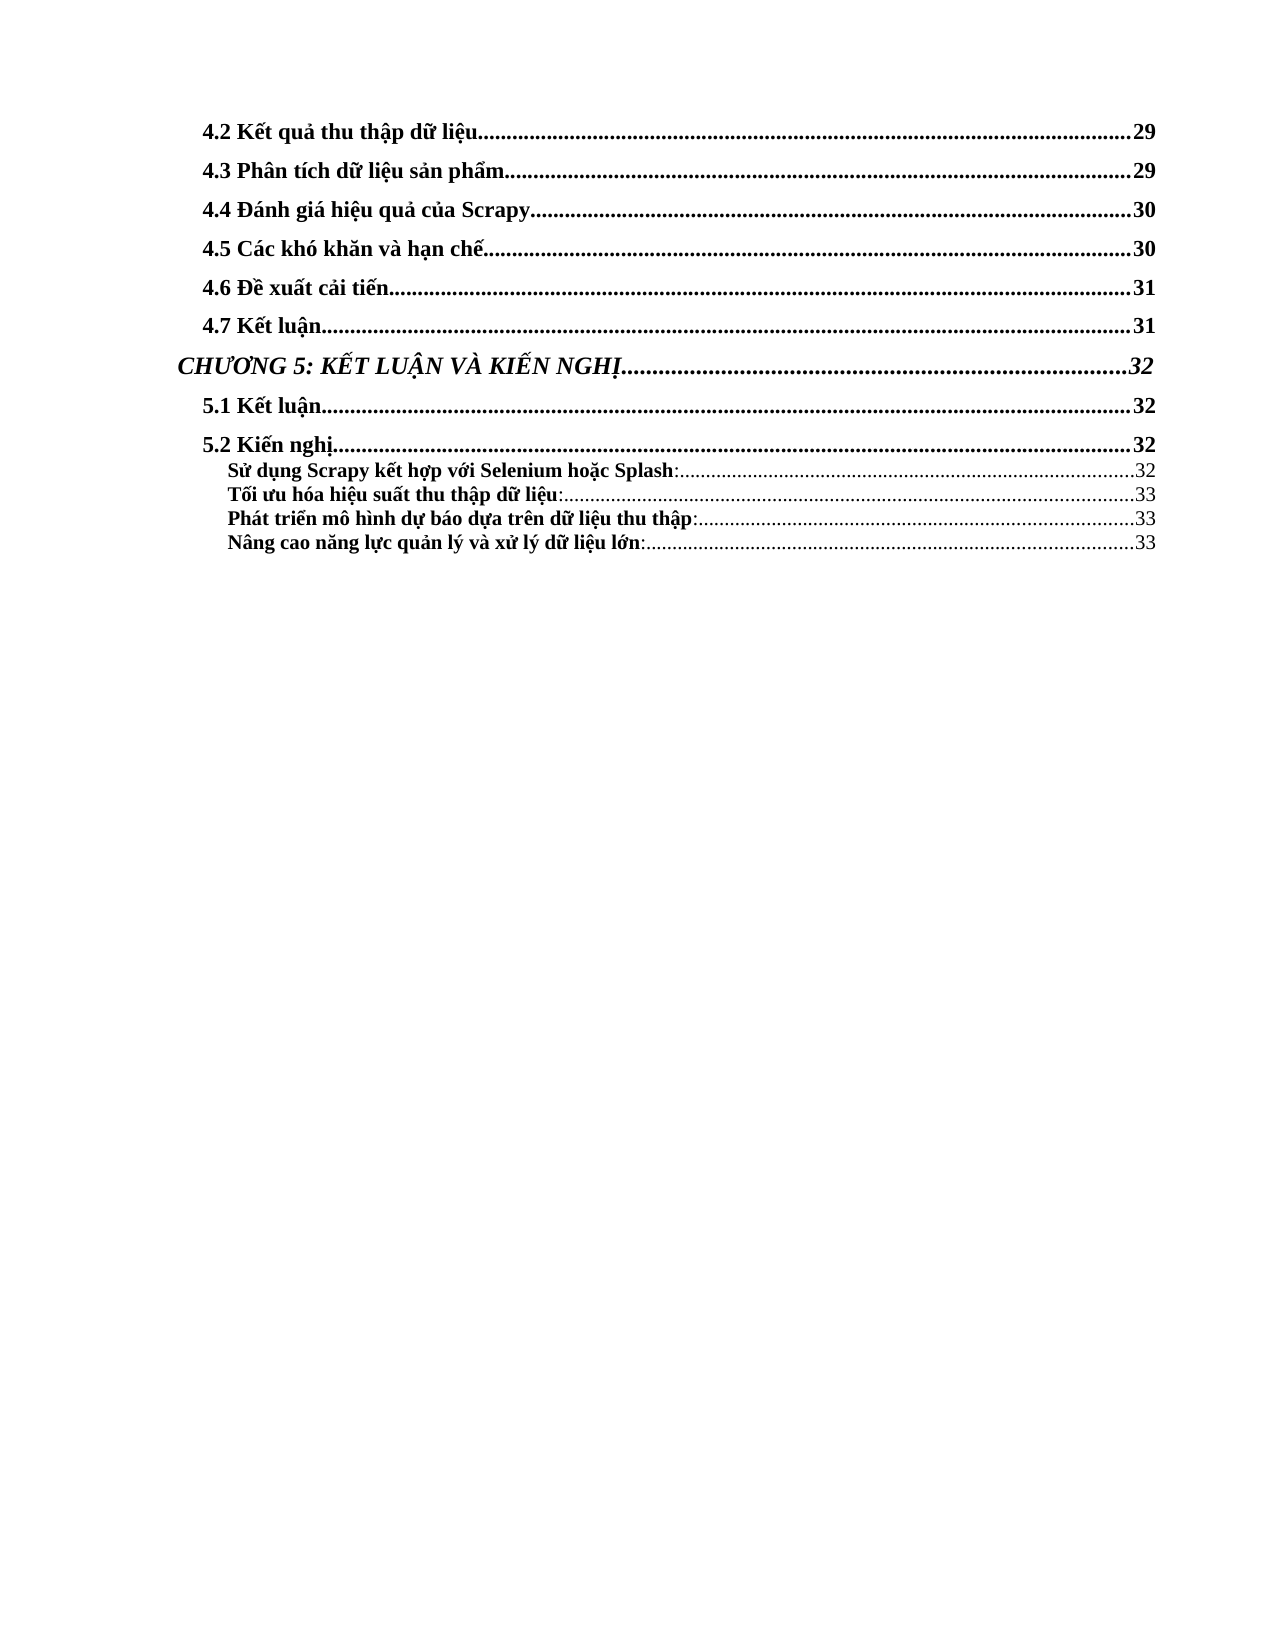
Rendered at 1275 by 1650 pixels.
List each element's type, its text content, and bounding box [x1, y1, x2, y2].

text 4.4 Đánh giá hiệu quả của Scrapy 30 [202, 196, 1157, 222]
text Sử dụng Scrapy kết hợp với Selenium hoặc Splash: 32 [227, 458, 1157, 482]
text Phát triển mô hình dự báo dựa trên dữ liệu thu thập: 33 [227, 506, 1157, 530]
text CHƯƠNG 5: KẾT LUẬN VÀ KIẾN NGHỊ 32 [177, 351, 1157, 380]
text 5.1 Kết luận 32 [202, 392, 1157, 419]
text 5.2 Kiến nghị 32 [202, 431, 1157, 458]
text 4.2 Kết quả thu thập dữ liệu 29 [202, 118, 1157, 144]
text 4.6 Đề xuất cải tiến 31 [202, 273, 1157, 300]
text Tối ưu hóa hiệu suất thu thập dữ liệu: 33 [227, 482, 1157, 506]
text 4.3 Phân tích dữ liệu sản phẩm 29 [202, 157, 1157, 183]
text 4.7 Kết luận 31 [202, 312, 1157, 339]
text 4.5 Các khó khăn và hạn chế 30 [202, 235, 1157, 261]
text Nâng cao năng lực quản lý và xử lý dữ liệu lớn: 33 [227, 530, 1157, 554]
